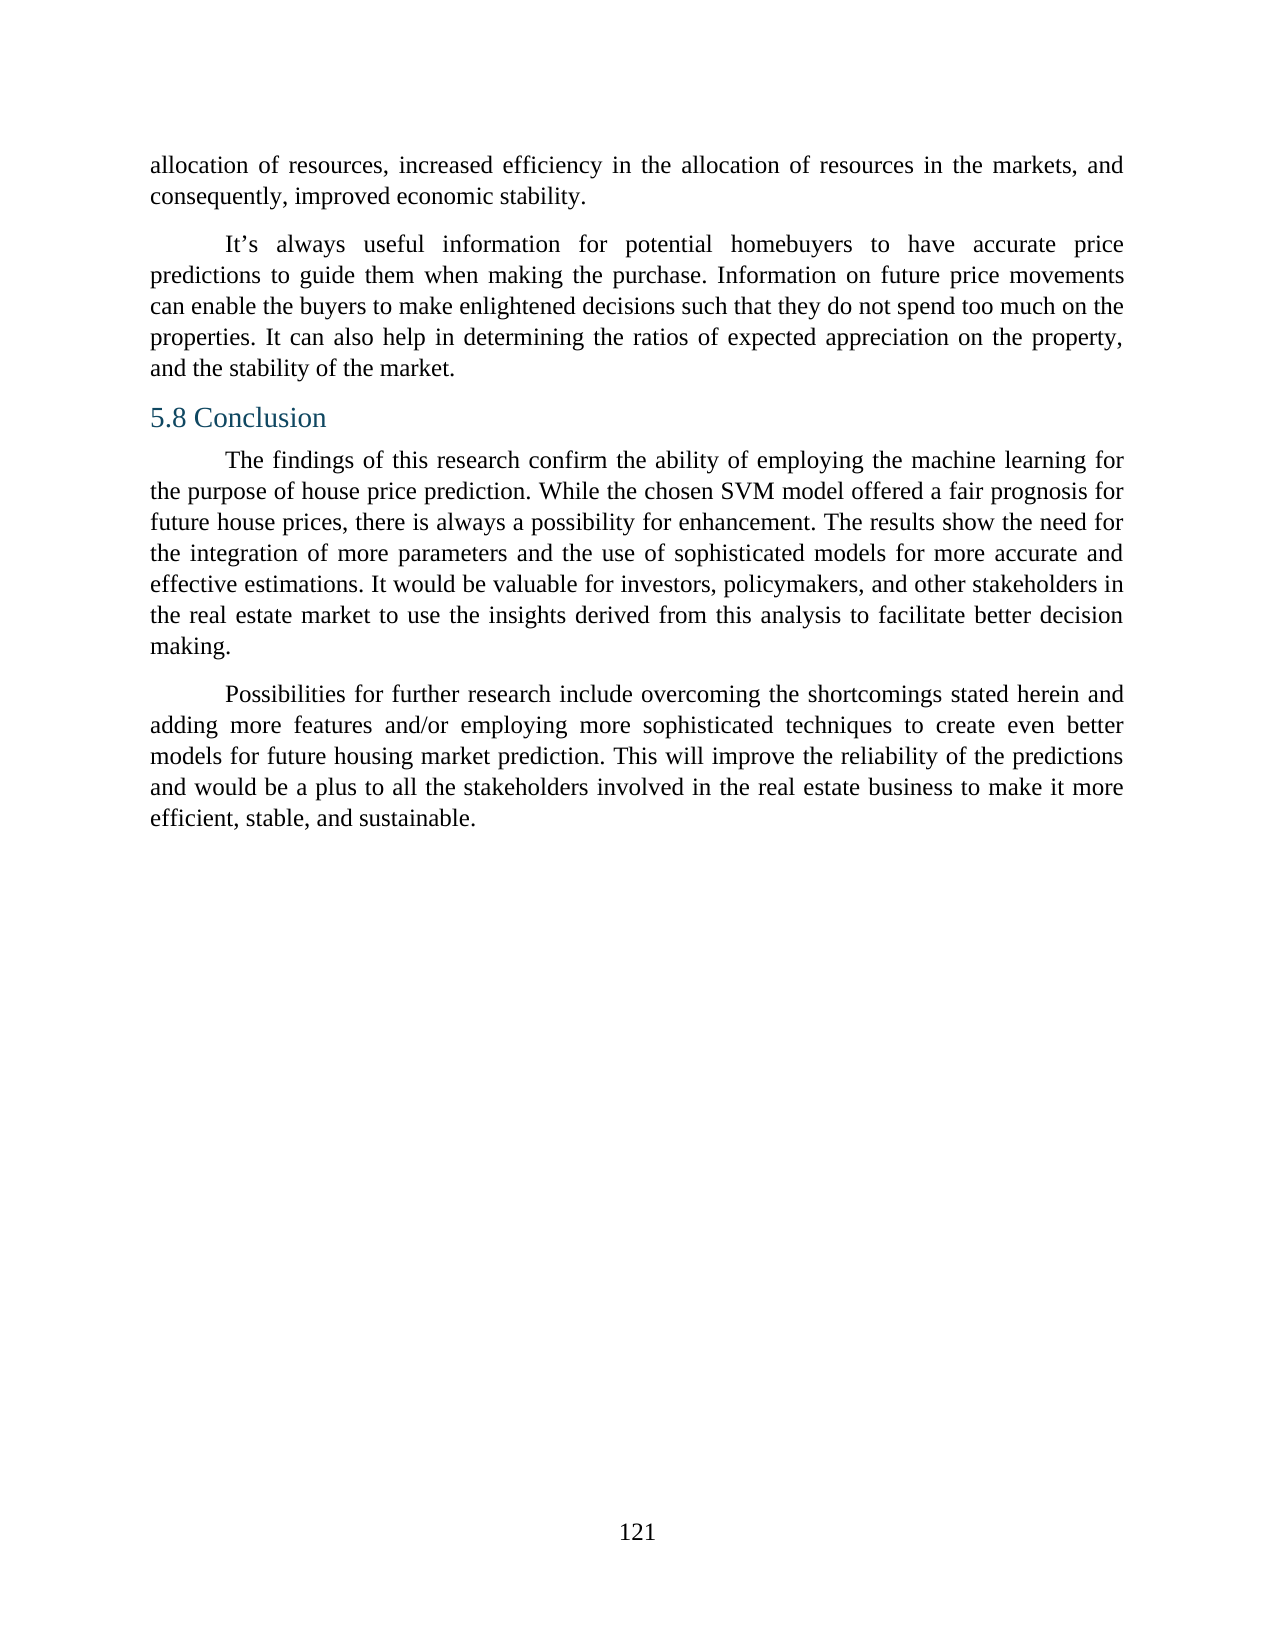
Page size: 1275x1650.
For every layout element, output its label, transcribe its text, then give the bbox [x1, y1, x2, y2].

text The findings of this research confirm the ability of employing the machine learning for the purpose of house price prediction. While the chosen SVM model offered a fair prognosis for future house prices, there is always a possibility for enhancement. The results show the need for the integration of more parameters and the use of sophisticated models for more accurate and effective estimations. It would be valuable for investors, policymakers, and other stakeholders in the real estate market to use the insights derived from this analysis to facilitate better decision making. [150, 445, 1125, 660]
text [150, 150, 1125, 210]
text Possibilities for further research include overcoming the shortcomings stated herein and adding more features and/or employing more sophisticated techniques to create even better models for future housing market prediction. This will improve the reliability of the predictions and would be a plus to all the stakeholders involved in the real estate business to make it more efficient, stable, and sustainable. [150, 679, 1125, 832]
subtitle 5.8 Conclusion [150, 401, 1125, 434]
text It’s always useful information for potential homebuyers to have accurate price predictions to guide them when making the purchase. Information on future price movements can enable the buyers to make enlightened decisions such that they do not spend too much on the properties. It can also help in determining the ratios of expected appreciation on the property, and the stability of the market. [150, 229, 1125, 382]
